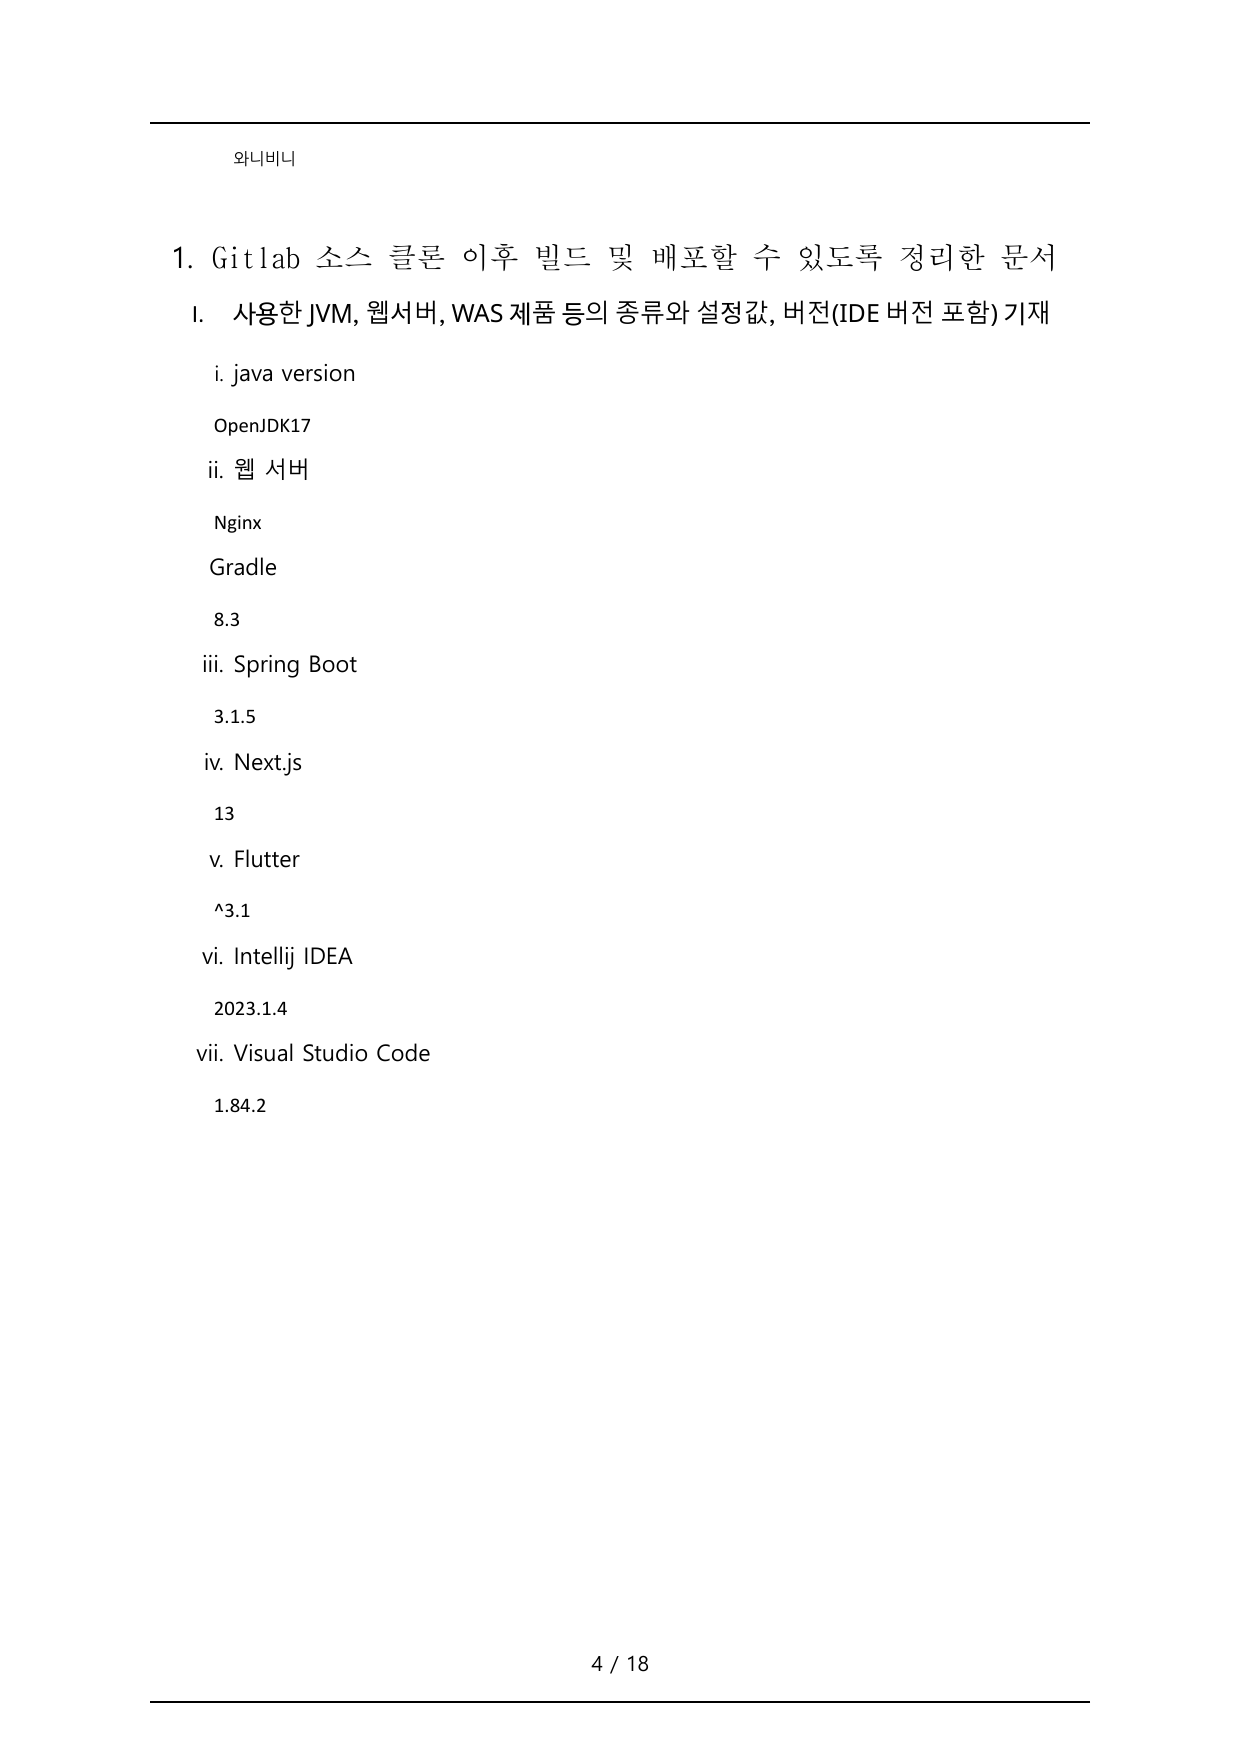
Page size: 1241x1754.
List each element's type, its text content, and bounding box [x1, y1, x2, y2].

text ^3.1 [209, 898, 1069, 923]
text Flutter [224, 842, 1090, 873]
text Visual Studio Code [224, 1037, 1090, 1067]
text 웹 서버 [224, 453, 1090, 484]
text 2023.1.4 [209, 995, 1069, 1020]
text 8.3 [209, 606, 1069, 632]
text 사용한 JVM, 웹서버, WAS 제품 등의 종류와 설정값, 버전(IDE버전 포함) 기재 [192, 293, 1090, 330]
text Intellij IDEA [224, 939, 1090, 970]
text Next.js [224, 745, 1090, 776]
text java version [224, 356, 1090, 387]
list Gradle [150, 551, 1090, 581]
text Spring Boot [224, 648, 1090, 678]
text 3.1.5 [209, 703, 1069, 729]
text 13 [209, 801, 1069, 826]
text Nginx [209, 509, 1069, 534]
text OpenJDK17 [209, 412, 1069, 437]
text 1.84.2 [209, 1092, 1069, 1117]
text Gitlab 소스 클론 이후 빌드 및 배포할 수 있도록 정리한 문서 [171, 237, 1069, 275]
